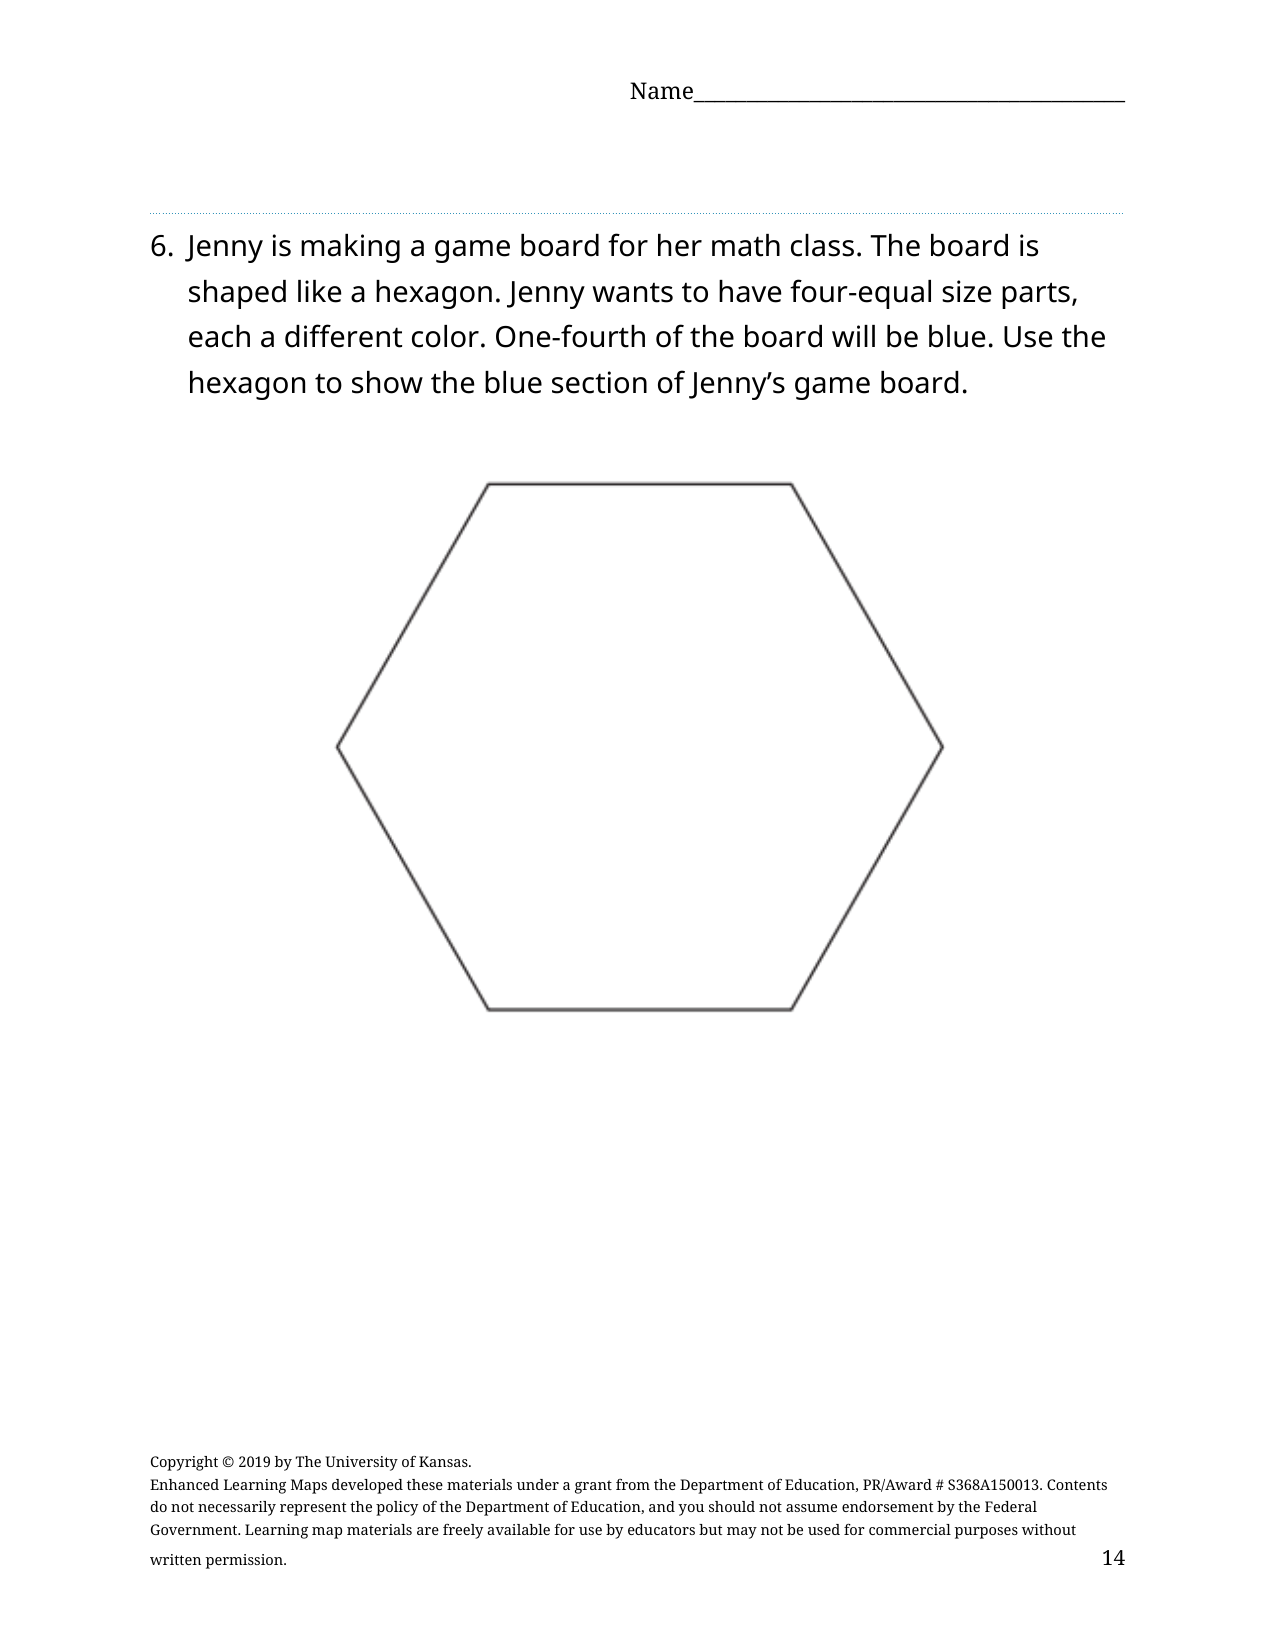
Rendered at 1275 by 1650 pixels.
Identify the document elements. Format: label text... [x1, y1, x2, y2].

list Jenny is making a game board for her math class. The board is shaped like a hexagon. Jenny wants to have four-equal size parts, each a different color. One-fourth of the board will be blue. Use the hexagon to show the blue section of Jenny’s game board. [150, 212, 1125, 402]
